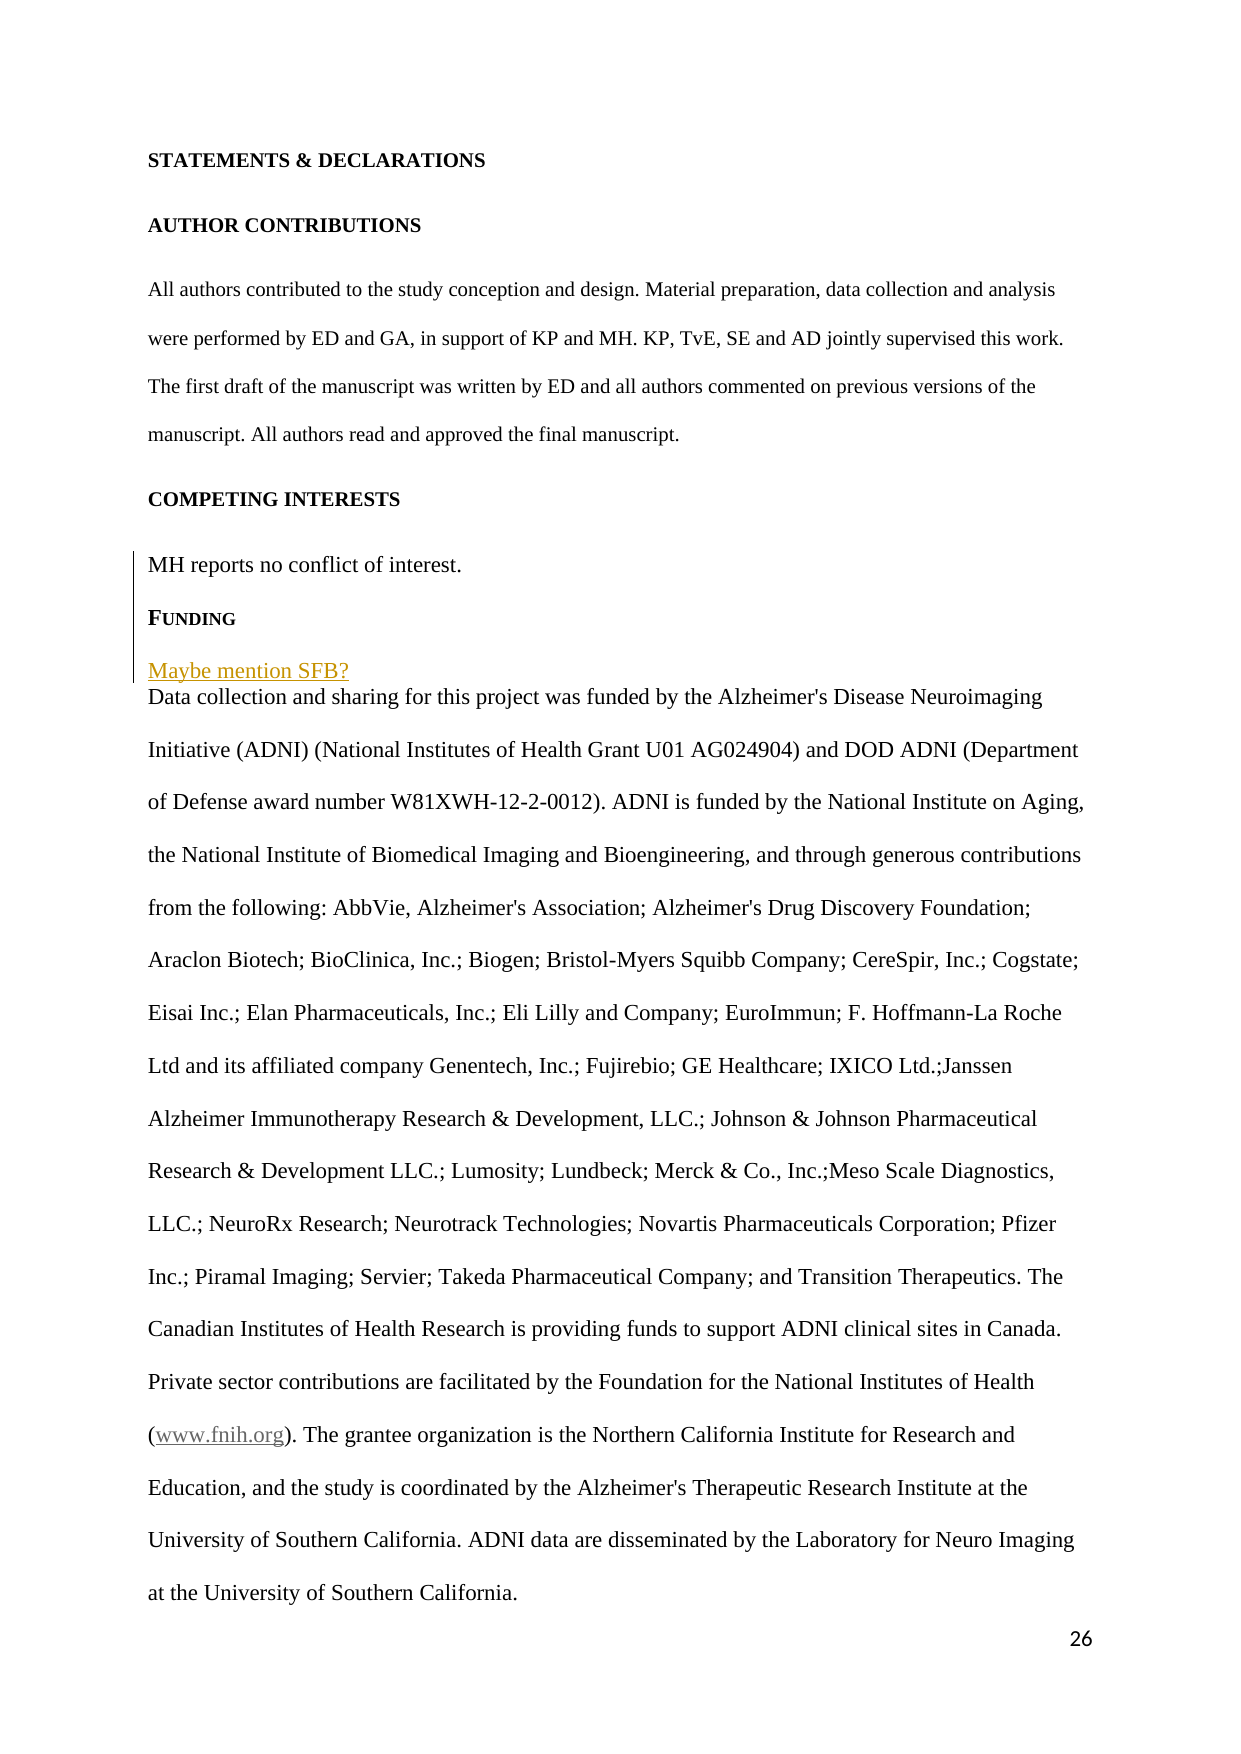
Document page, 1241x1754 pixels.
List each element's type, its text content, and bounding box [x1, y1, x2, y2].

text Statements & Declarations [148, 148, 1092, 172]
text MH reports no conflict of interest. [148, 551, 1092, 578]
text Data collection and sharing for this project was funded by the Alzheimer's Disease Neuroimaging Initiative (ADNI) (National Institutes of Health Grant U01 AG024904) and DOD ADNI (Department of Defense award number W81XWH-12-2-0012). ADNI is funded by the National Institute on Aging, the National Institute of Biomedical Imaging and Bioengineering, and through generous contributions from the following: AbbVie, Alzheimer's Association; Alzheimer's Drug Discovery Foundation; Araclon Biotech; BioClinica, Inc.; Biogen; Bristol-Myers Squibb Company; CereSpir, Inc.; Cogstate; Eisai Inc.; Elan Pharmaceuticals, Inc.; Eli Lilly and Company; EuroImmun; F. Hoffmann-La Roche Ltd and its affiliated company Genentech, Inc.; Fujirebio; GE Healthcare; IXICO Ltd.;Janssen Alzheimer Immunotherapy Research & Development, LLC.; Johnson & Johnson Pharmaceutical Research & Development LLC.; Lumosity; Lundbeck; Merck & Co., Inc.;Meso Scale Diagnostics, LLC.; NeuroRx Research; Neurotrack Technologies; Novartis Pharmaceuticals Corporation; Pfizer Inc.; Piramal Imaging; Servier; Takeda Pharmaceutical Company; and Transition Therapeutics. The Canadian Institutes of Health Research is providing funds to support ADNI clinical sites in Canada. Private sector contributions are facilitated by the Foundation for the National Institutes of Health (www.fnih.org). The grantee organization is the Northern California Institute for Research and Education, and the study is coordinated by the Alzheimer's Therapeutic Research Institute at the University of Southern California. ADNI data are disseminated by the Laboratory for Neuro Imaging at the University of Southern California. [148, 683, 1092, 1605]
text Funding [148, 604, 1092, 630]
text COMPETING INTERESTS [148, 486, 1092, 511]
text All authors contributed to the study conception and design. Material preparation, data collection and analysis were performed by ED and GA, in support of KP and MH. KP, TvE, SE and AD jointly supervised this work. The first draft of the manuscript was written by ED and all authors commented on previous versions of the manuscript. All authors read and approved the final manuscript. [148, 277, 1092, 446]
text Author Contributions [148, 212, 1092, 237]
